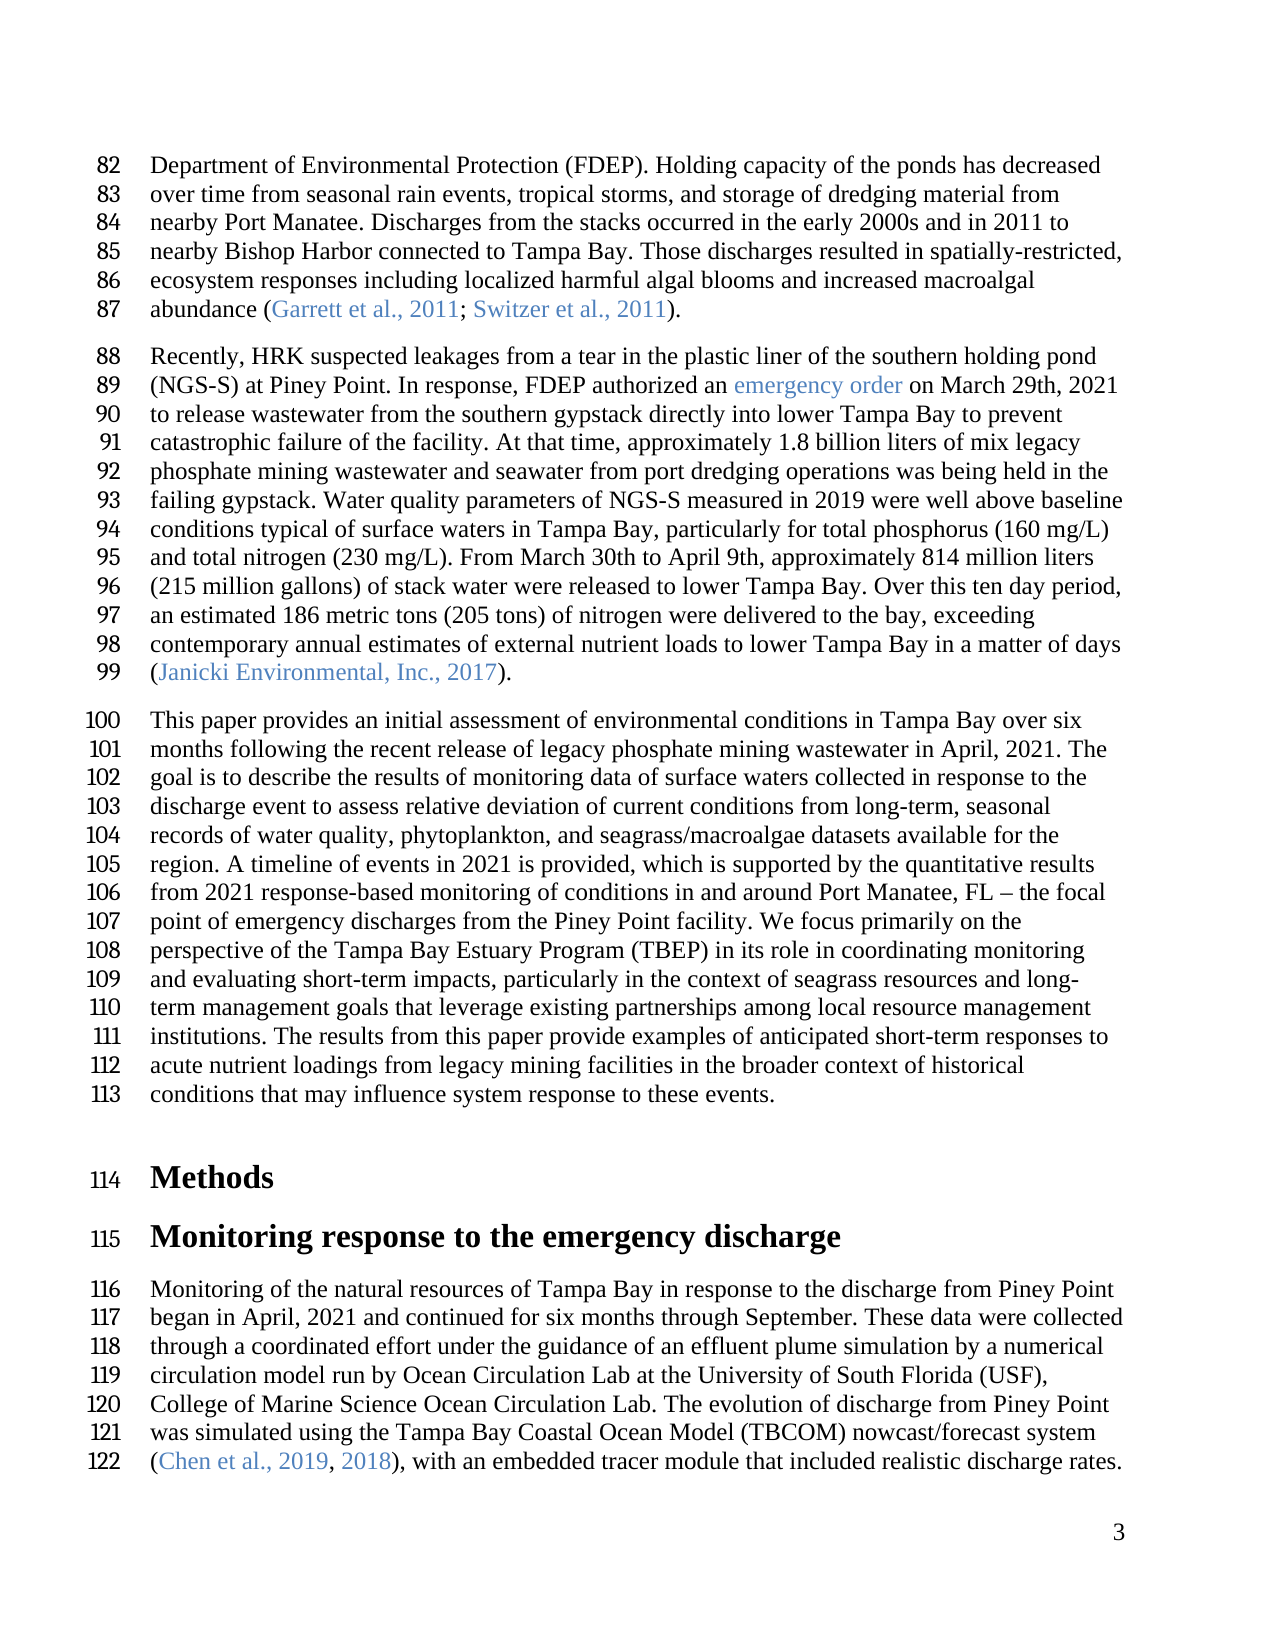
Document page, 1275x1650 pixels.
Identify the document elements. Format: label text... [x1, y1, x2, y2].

subtitle Monitoring response to the emergency discharge [150, 1217, 1125, 1255]
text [150, 150, 1125, 322]
text Recently, HRK suspected leakages from a tear in the plastic liner of the southern holding pond (NGS-S) at Piney Point. In response, FDEP authorized an emergency order on March 29th, 2021 to release wastewater from the southern gypstack directly into lower Tampa Bay to prevent catastrophic failure of the facility. At that time, approximately 1.8 billion liters of mix legacy phosphate mining wastewater and seawater from port dredging operations was being held in the failing gypstack. Water quality parameters of NGS-S measured in 2019 were well above baseline conditions typical of surface waters in Tampa Bay, particularly for total phosphorus (160 mg/L) and total nitrogen (230 mg/L). From March 30th to April 9th, approximately 814 million liters (215 million gallons) of stack water were released to lower Tampa Bay. Over this ten day period, an estimated 186 metric tons (205 tons) of nitrogen were delivered to the bay, exceeding contemporary annual estimates of external nutrient loads to lower Tampa Bay in a matter of days (Janicki Environmental, Inc., 2017). [150, 341, 1125, 686]
text This paper provides an initial assessment of environmental conditions in Tampa Bay over six months following the recent release of legacy phosphate mining wastewater in April, 2021. The goal is to describe the results of monitoring data of surface waters collected in response to the discharge event to assess relative deviation of current conditions from long-term, seasonal records of water quality, phytoplankton, and seagrass/macroalgae datasets available for the region. A timeline of events in 2021 is provided, which is supported by the quantitative results from 2021 response-based monitoring of conditions in and around Port Manatee, FL – the focal point of emergency discharges from the Piney Point facility. We focus primarily on the perspective of the Tampa Bay Estuary Program (TBEP) in its role in coordinating monitoring and evaluating short-term impacts, particularly in the context of seagrass resources and long-term management goals that leverage existing partnerships among local resource management institutions. The results from this paper provide examples of anticipated short-term responses to acute nutrient loadings from legacy mining facilities in the broader context of historical conditions that may influence system response to these events. [150, 705, 1125, 1107]
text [150, 1274, 1125, 1475]
subtitle Methods [150, 1157, 1125, 1196]
